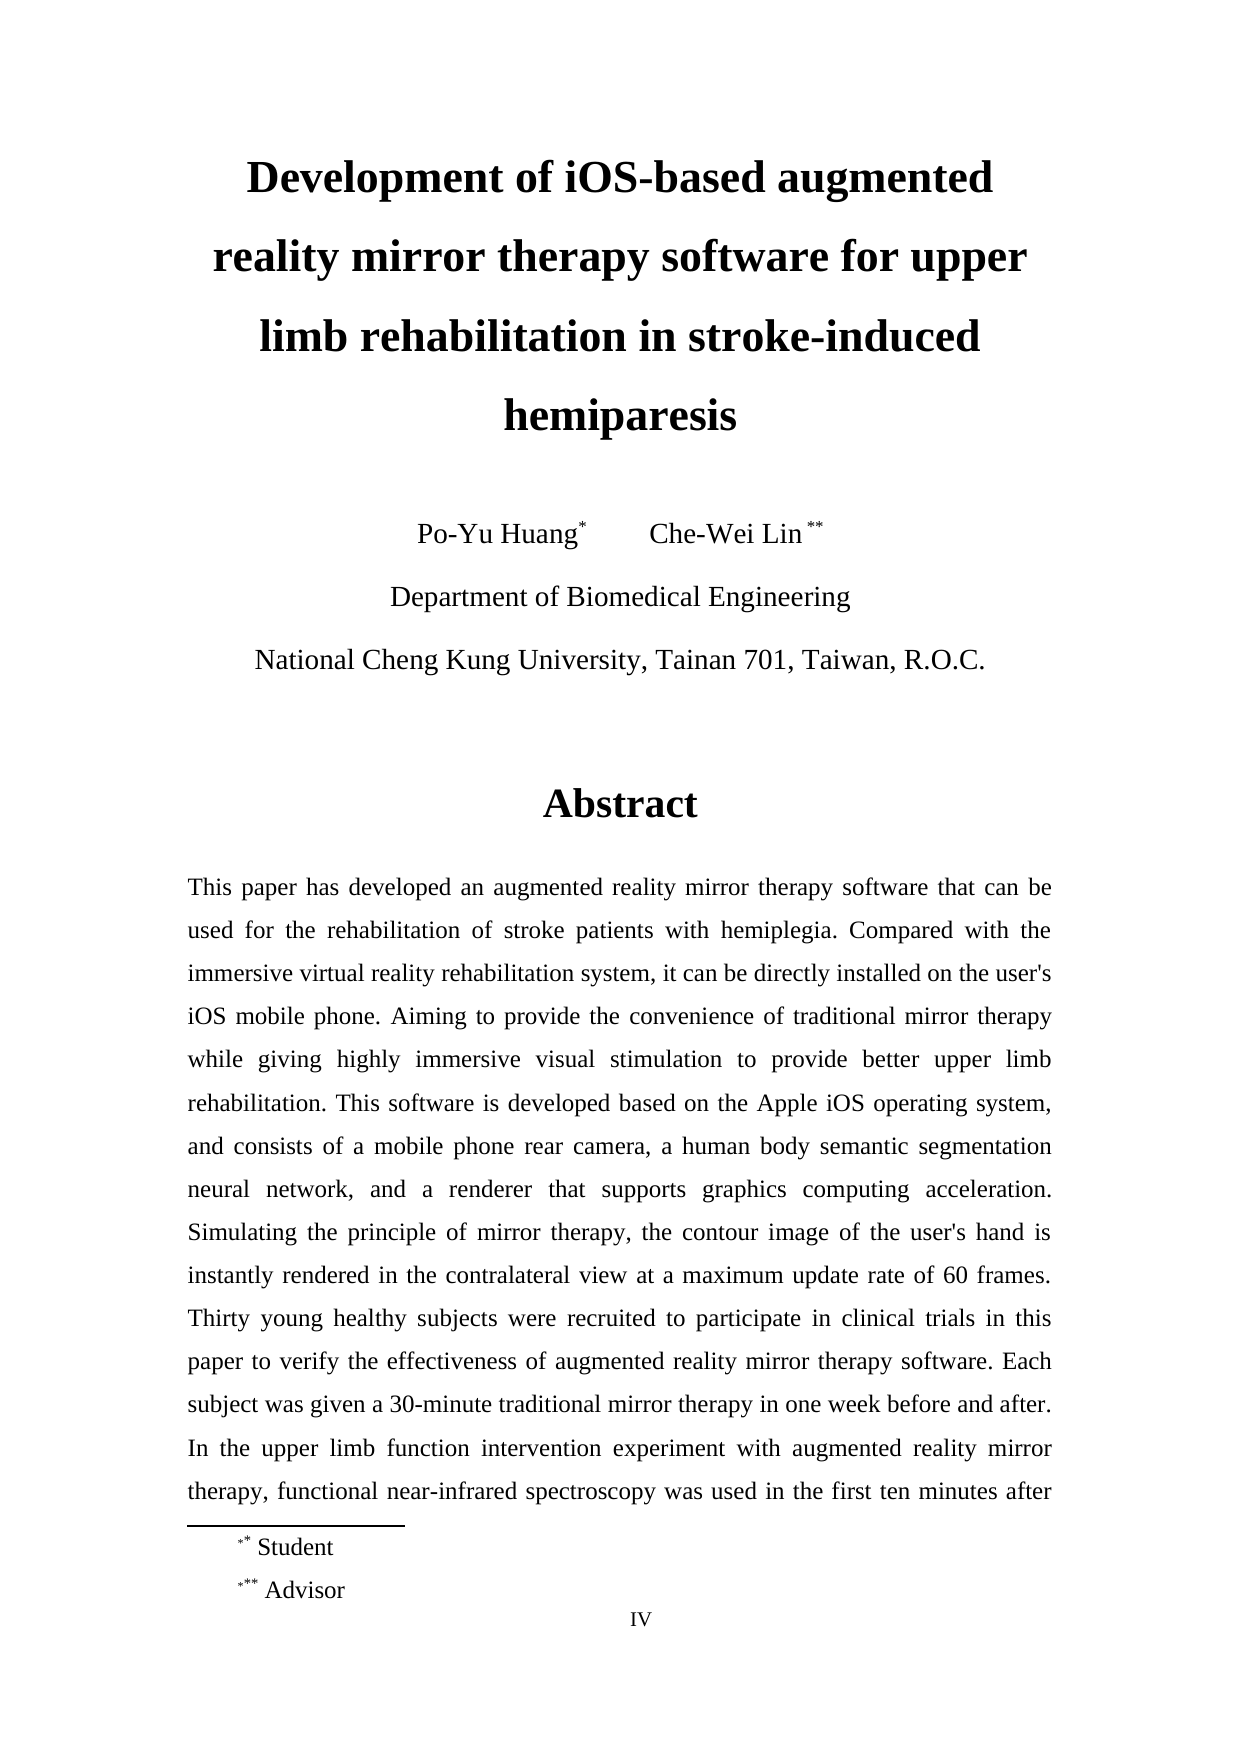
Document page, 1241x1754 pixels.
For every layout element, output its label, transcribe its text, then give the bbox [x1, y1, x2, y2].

text Development of iOS-based augmented reality mirror therapy software for upper limb rehabilitation in stroke-induced hemiparesis [187, 150, 1053, 440]
text National Cheng Kung University, Tainan 701, Taiwan, R.O.C. [187, 642, 1053, 676]
subtitle Abstract [187, 778, 1053, 826]
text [187, 872, 1053, 1504]
text Po-Yu Huang* Che-Wei Lin ** [187, 517, 1053, 550]
text Department of Biomedical Engineering [187, 579, 1053, 613]
